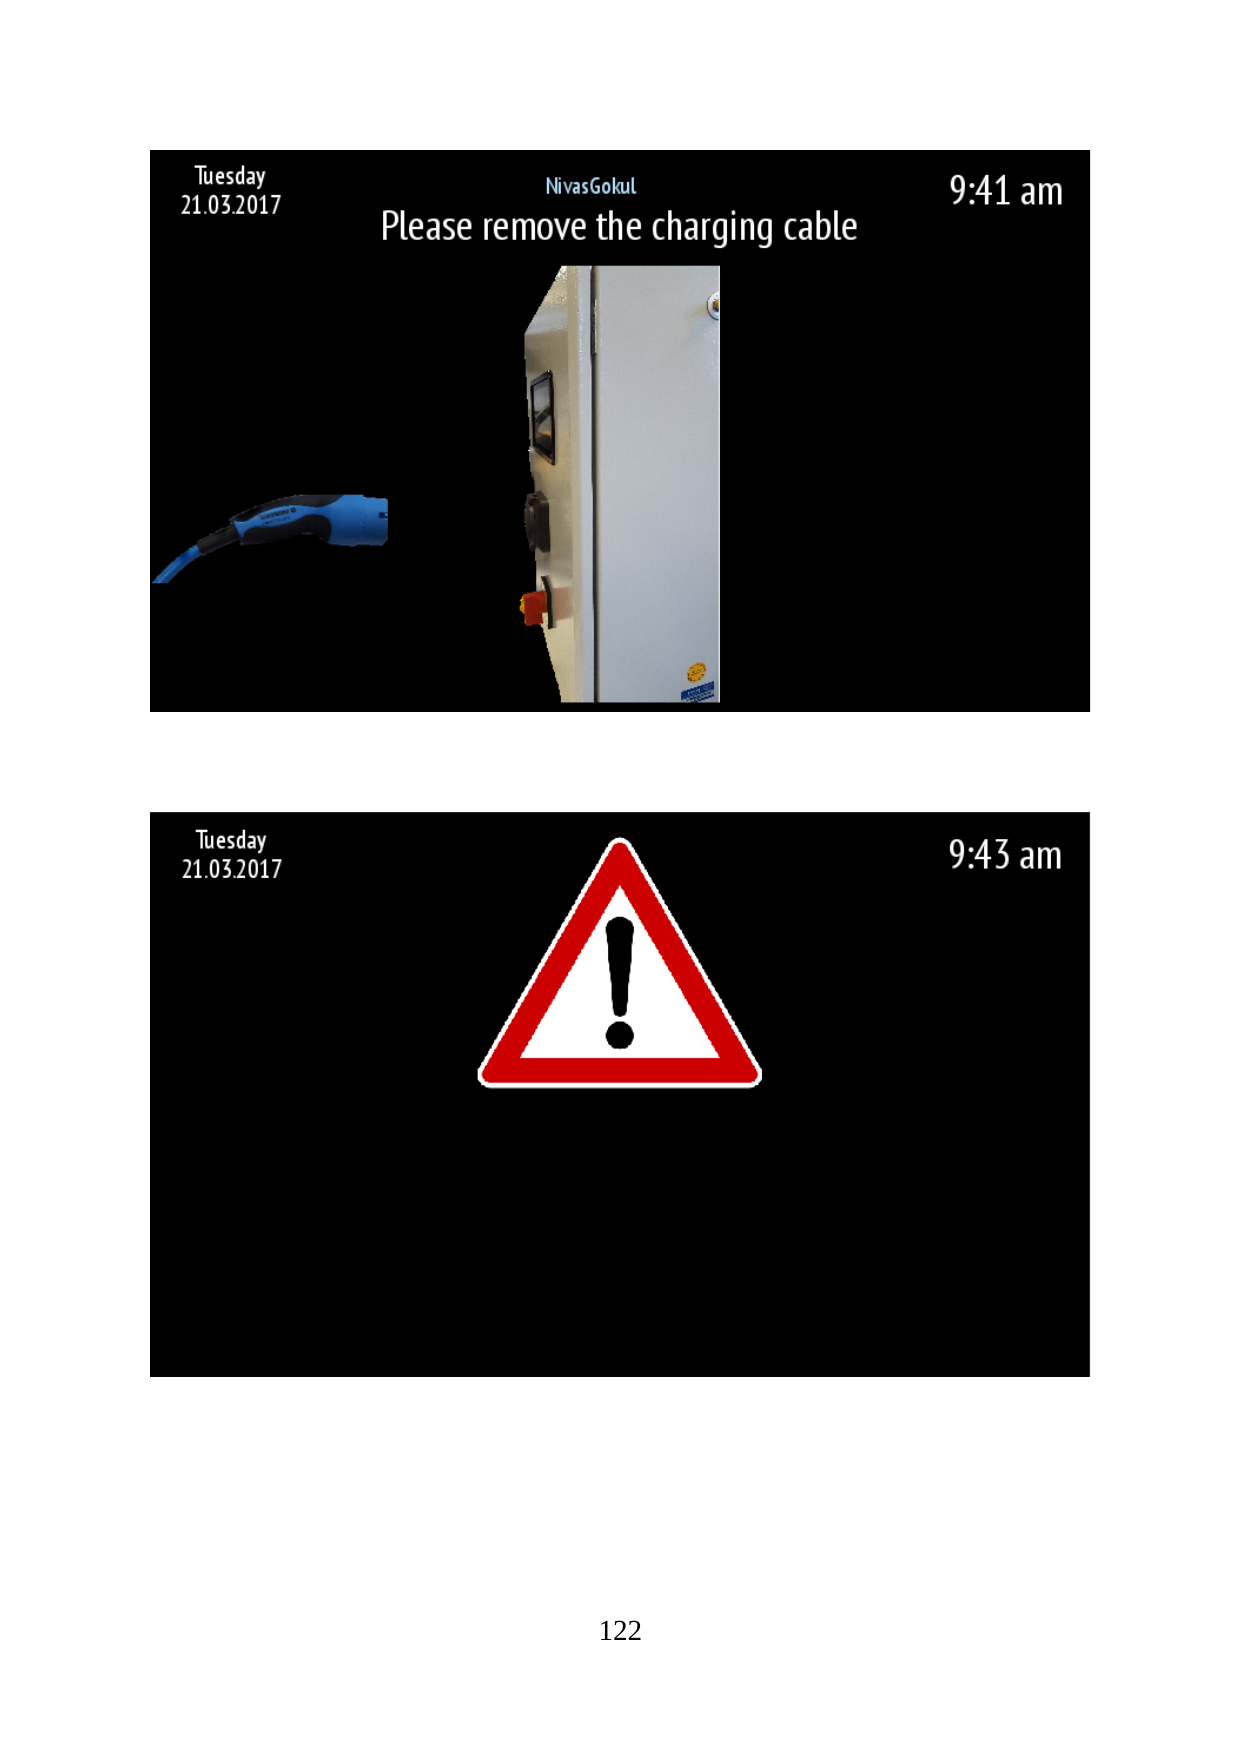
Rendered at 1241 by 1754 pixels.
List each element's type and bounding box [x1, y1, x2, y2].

picture [150, 150, 1091, 712]
picture [150, 811, 1091, 1377]
